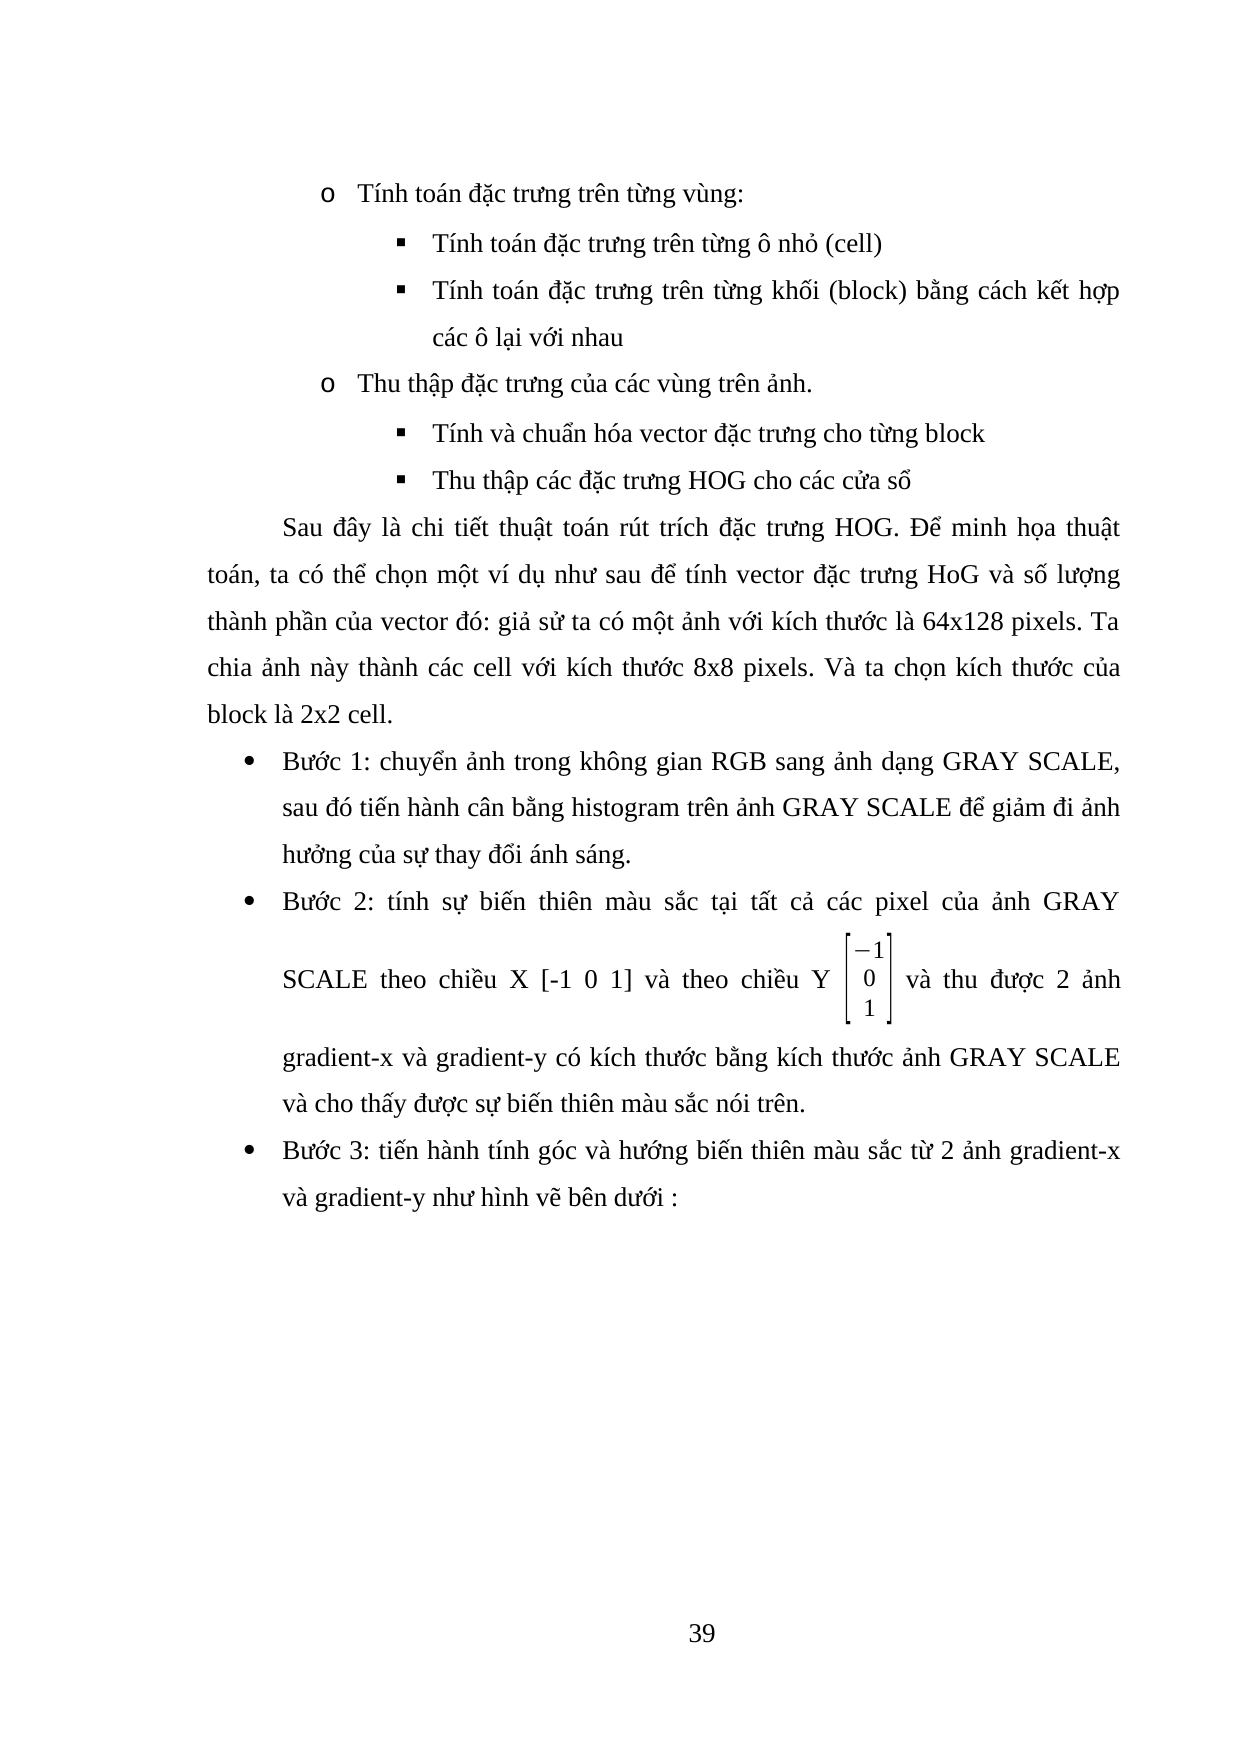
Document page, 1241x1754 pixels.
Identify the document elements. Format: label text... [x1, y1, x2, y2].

list Tính toán đặc trưng trên từng ô nhỏ (cell) [394, 227, 1122, 258]
list Tính và chuẩn hóa vector đặc trưng cho từng block [394, 417, 1122, 449]
text Sau đây là chi tiết thuật toán rút trích đặc trưng HOG. Để minh họa thuật toán, ta có thể chọn một ví dụ như sau để tính vector đặc trưng HoG và số lượng thành phần của vector đó: giả sử ta có một ảnh với kích thước là 64x128 pixels. Ta chia ảnh này thành các cell với kích thước 8x8 pixels. Và ta chọn kích thước của block là 2x2 cell. [207, 511, 1122, 729]
list Tính toán đặc trưng trên từng vùng: [319, 177, 1122, 210]
list Bước 2: tính sự biến thiên màu sắc tại tất cả các pixel của ảnh GRAY SCALE theo chiều X [-1 0 1] và theo chiều Y và thu được 2 ảnh gradient-x và gradient-y có kích thước bằng kích thước ảnh GRAY SCALE và cho thấy được sự biến thiên màu sắc nói trên. [244, 885, 1122, 1119]
list Bước 1: chuyển ảnh trong không gian RGB sang ảnh dạng GRAY SCALE, sau đó tiến hành cân bằng histogram trên ảnh GRAY SCALE để giảm đi ảnh hưởng của sự thay đổi ánh sáng. [244, 744, 1122, 869]
list Thu thập đặc trưng của các vùng trên ảnh. [319, 367, 1122, 401]
list Bước 3: tiến hành tính góc và hướng biến thiên màu sắc từ 2 ảnh gradient-x và gradient-y như hình vẽ bên dưới : [244, 1134, 1122, 1212]
list Thu thập các đặc trưng HOG cho các cửa sổ [394, 464, 1122, 496]
list Tính toán đặc trưng trên từng khối (block) bằng cách kết hợp các ô lại với nhau [394, 274, 1122, 352]
